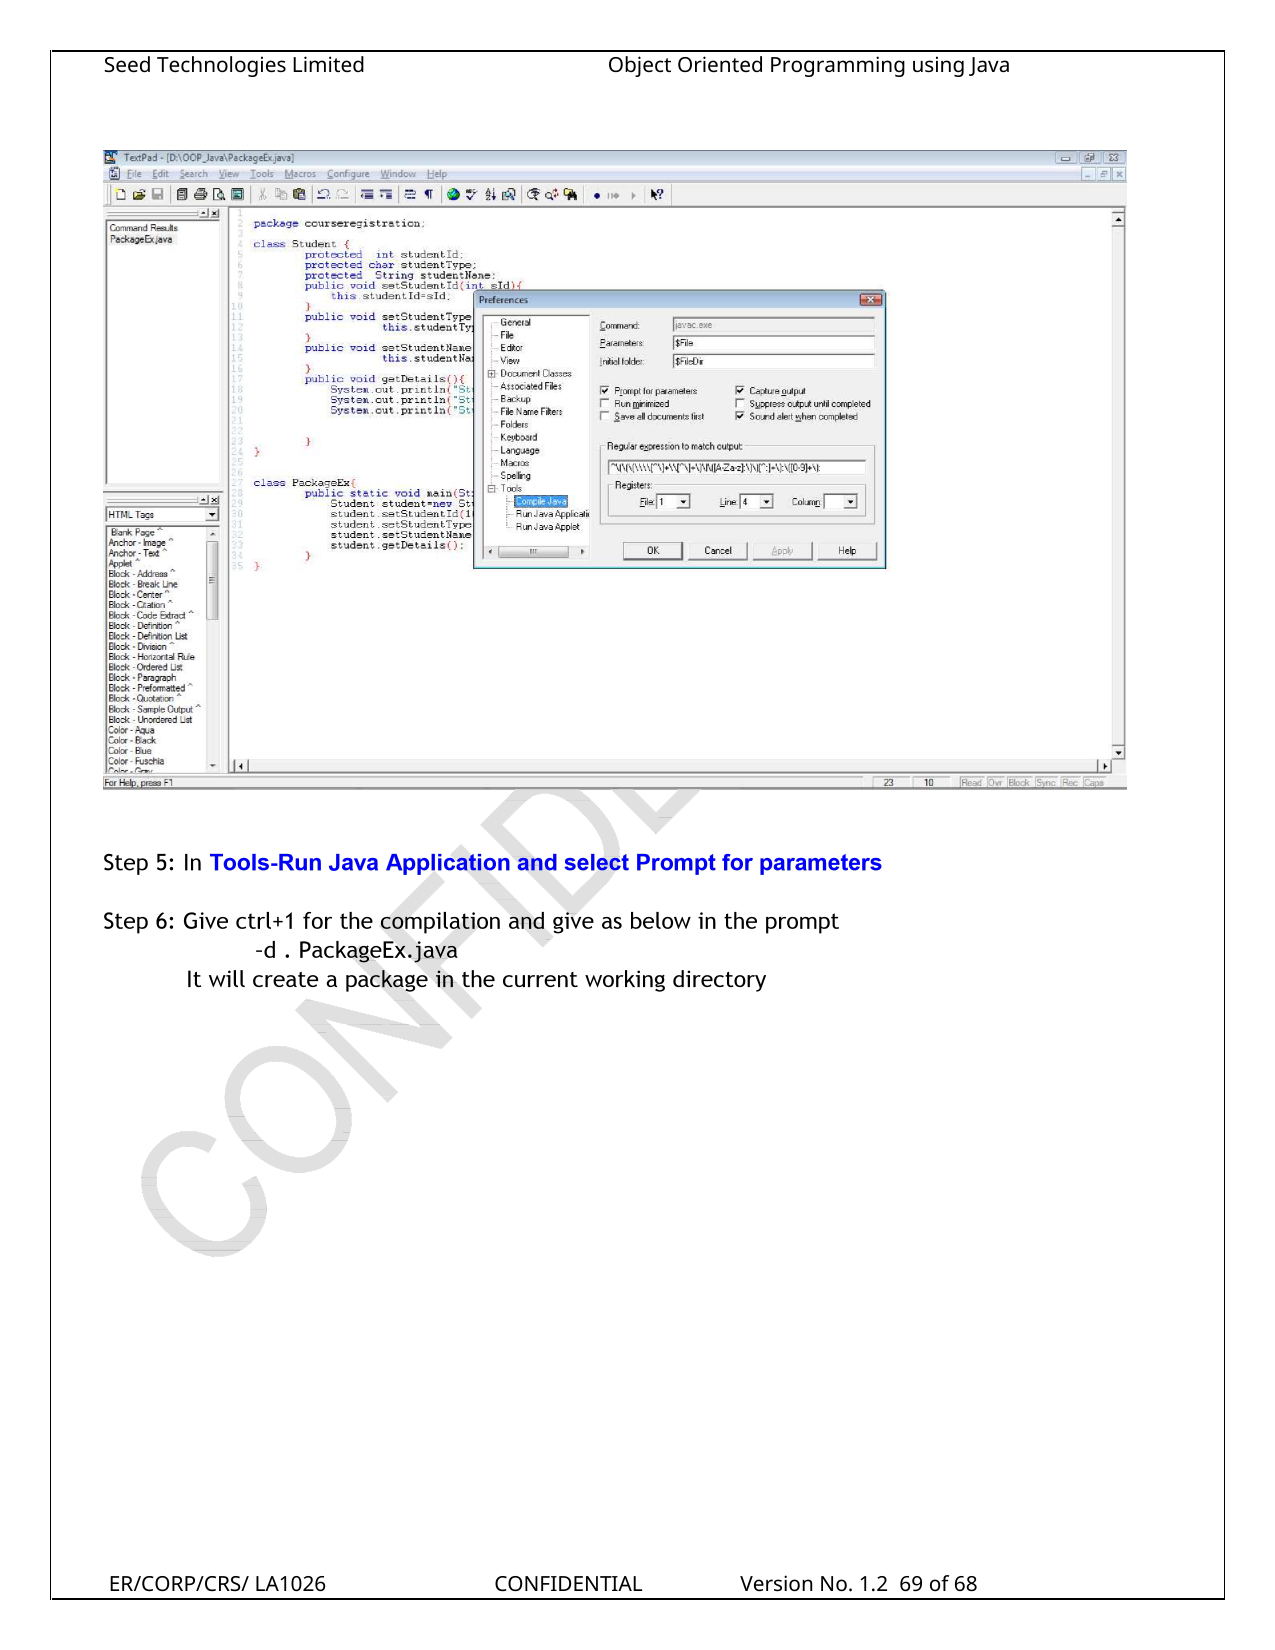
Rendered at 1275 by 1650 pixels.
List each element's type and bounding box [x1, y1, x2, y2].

picture [102, 149, 1127, 1257]
